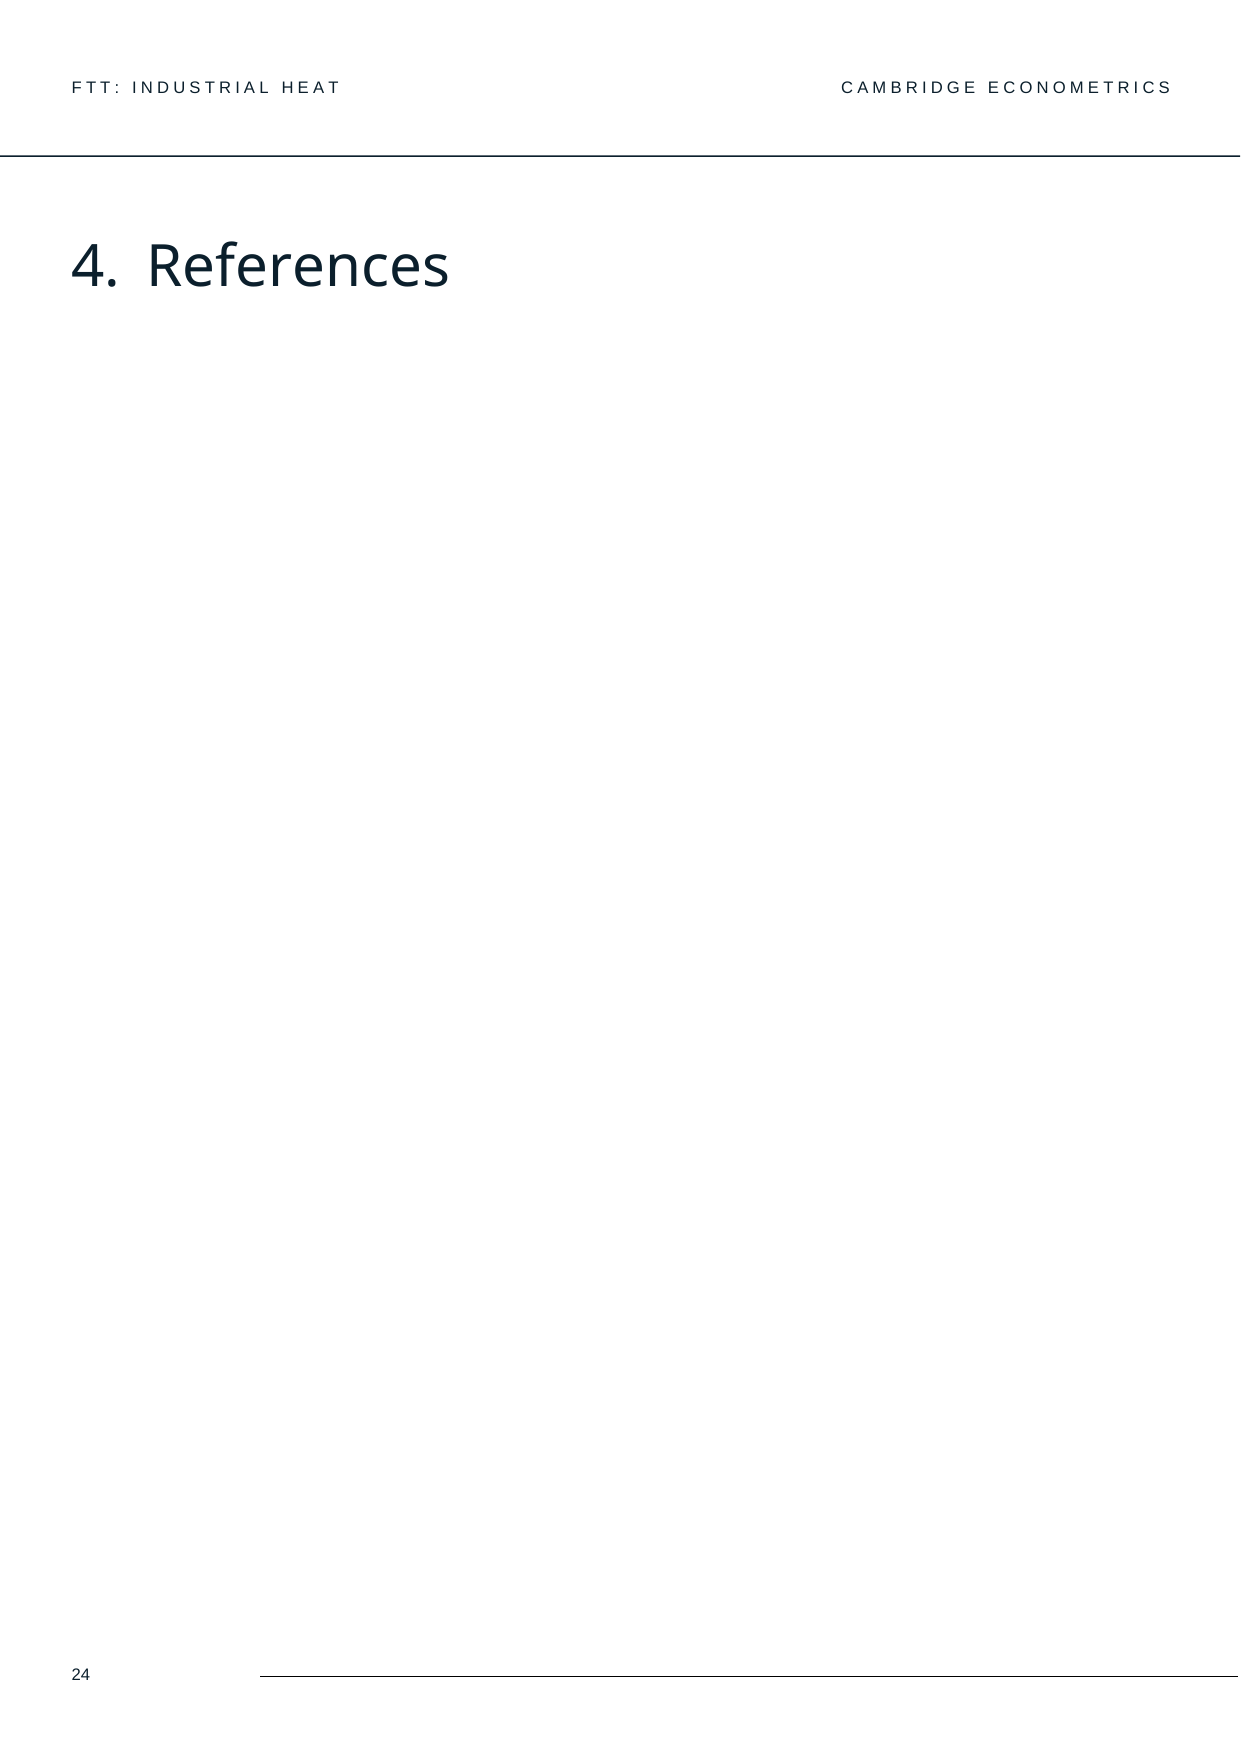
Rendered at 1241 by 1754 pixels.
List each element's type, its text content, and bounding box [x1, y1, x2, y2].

subtitle References [71, 224, 1169, 304]
